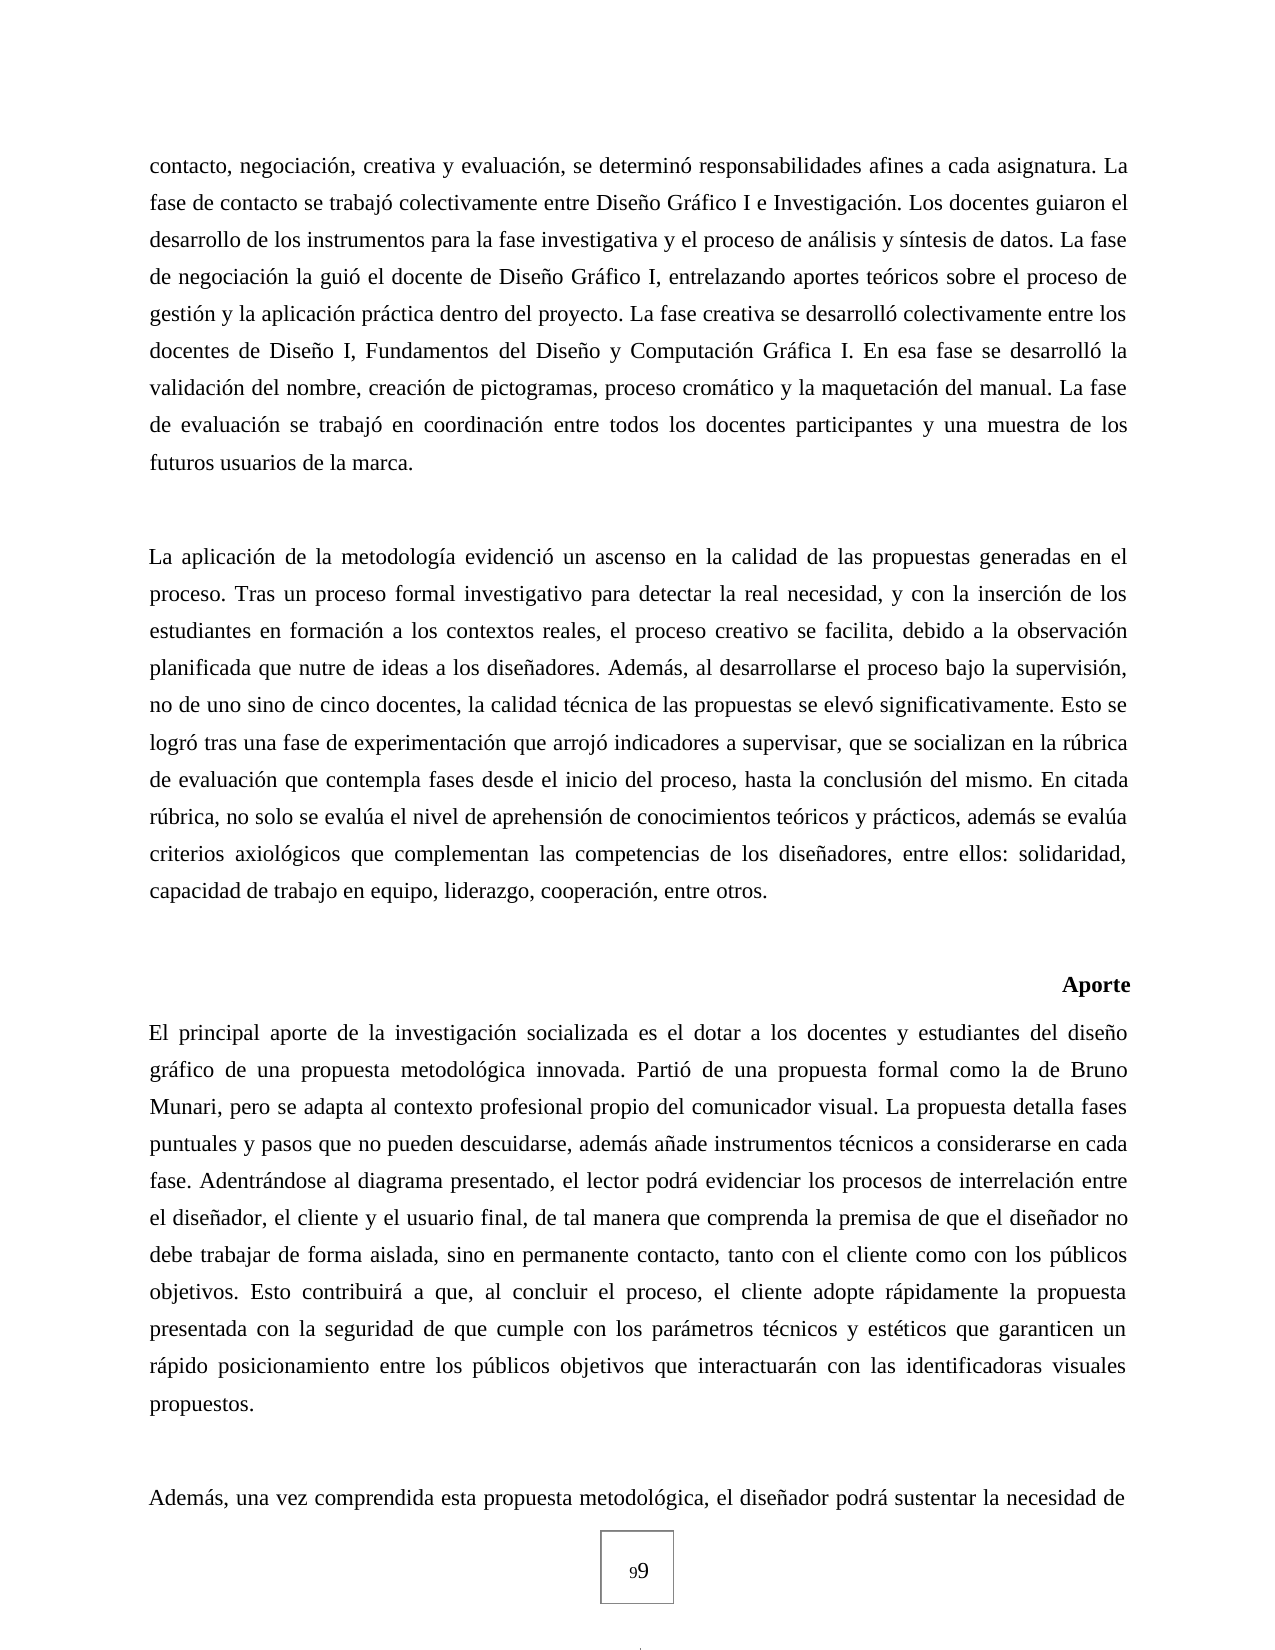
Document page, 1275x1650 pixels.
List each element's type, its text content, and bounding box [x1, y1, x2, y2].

text La aplicación de la metodología evidenció un ascenso en la calidad de las propuestas generadas en el proceso. Tras un proceso formal investigativo para detectar la real necesidad, y con la inserción de los estudiantes en formación a los contextos reales, el proceso creativo se facilita, debido a la observación planificada que nutre de ideas a los diseñadores. Además, al desarrollarse el proceso bajo la supervisión, no de uno sino de cinco docentes, la calidad técnica de las propuestas se elevó significativamente. Esto se logró tras una fase de experimentación que arrojó indicadores a supervisar, que se socializan en la rúbrica de evaluación que contempla fases desde el inicio del proceso, hasta la conclusión del mismo. En citada rúbrica, no solo se evalúa el nivel de aprehensión de conocimientos teóricos y prácticos, además se evalúa criterios axiológicos que complementan las competencias de los diseñadores, entre ellos: solidaridad, capacidad de trabajo en equipo, liderazgo, cooperación, entre otros. [148, 543, 1128, 903]
picture [600, 1530, 674, 1604]
text contacto, negociación, creativa y evaluación, se determinó responsabilidades afines a cada asignatura. La fase de contacto se trabajó colectivamente entre Diseño Gráfico I e Investigación. Los docentes guiaron el desarrollo de los instrumentos para la fase investigativa y el proceso de análisis y síntesis de datos. La fase de negociación la guió el docente de Diseño Gráfico I, entrelazando aportes teóricos sobre el proceso de gestión y la aplicación práctica dentro del proyecto. La fase creativa se desarrolló colectivamente entre los docentes de Diseño I, Fundamentos del Diseño y Computación Gráfica I. En esa fase se desarrolló la validación del nombre, creación de pictogramas, proceso cromático y la maquetación del manual. La fase de evaluación se trabajó en coordinación entre todos los docentes participantes y una muestra de los futuros usuarios de la marca. [149, 152, 1128, 475]
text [148, 1484, 1127, 1511]
text El principal aporte de la investigación socializada es el dotar a los docentes y estudiantes del diseño gráfico de una propuesta metodológica innovada. Partió de una propuesta formal como la de Bruno Munari, pero se adapta al contexto profesional propio del comunicador visual. La propuesta detalla fases puntuales y pasos que no pueden descuidarse, además añade instrumentos técnicos a considerarse en cada fase. Adentrándose al diagrama presentado, el lector podrá evidenciar los procesos de interrelación entre el diseñador, el cliente y el usuario final, de tal manera que comprenda la premisa de que el diseñador no debe trabajar de forma aislada, sino en permanente contacto, tanto con el cliente como con los públicos objetivos. Esto contribuirá a que, al concluir el proceso, el cliente adopte rápidamente la propuesta presentada con la seguridad de que cumple con los parámetros técnicos y estéticos que garanticen un rápido posicionamiento entre los públicos objetivos que interactuarán con las identificadoras visuales propuestos. [148, 1019, 1128, 1416]
subtitle Aporte [148, 971, 1275, 998]
